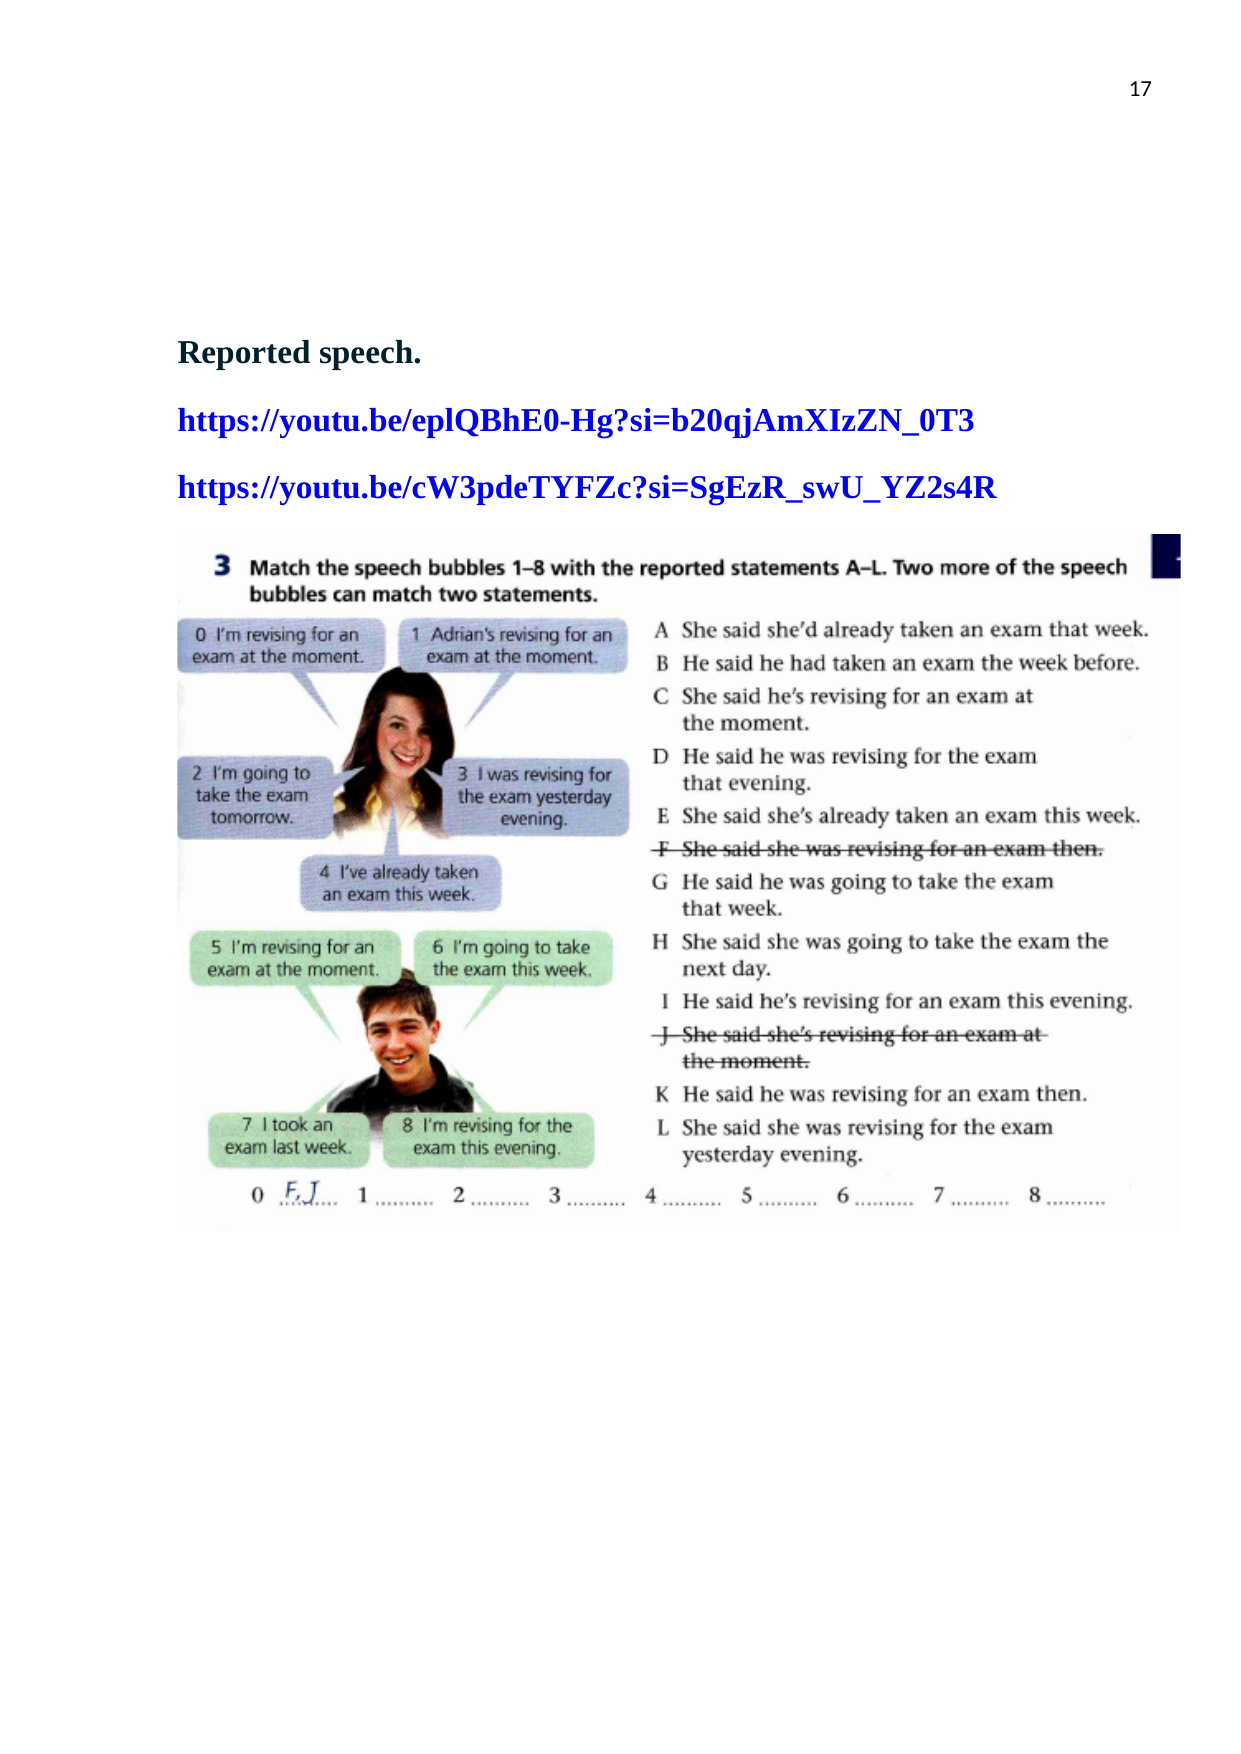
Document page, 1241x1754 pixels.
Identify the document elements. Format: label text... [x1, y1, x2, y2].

picture [177, 534, 1181, 1232]
text Reported speech. [177, 332, 1152, 371]
text https://youtu.be/eplQBhE0-Hg?si=b20qjAmXIzZN_0T3 [177, 400, 1152, 438]
text https://youtu.be/cW3pdeTYFZc?si=SgEzR_swU_YZ2s4R [177, 467, 1152, 506]
